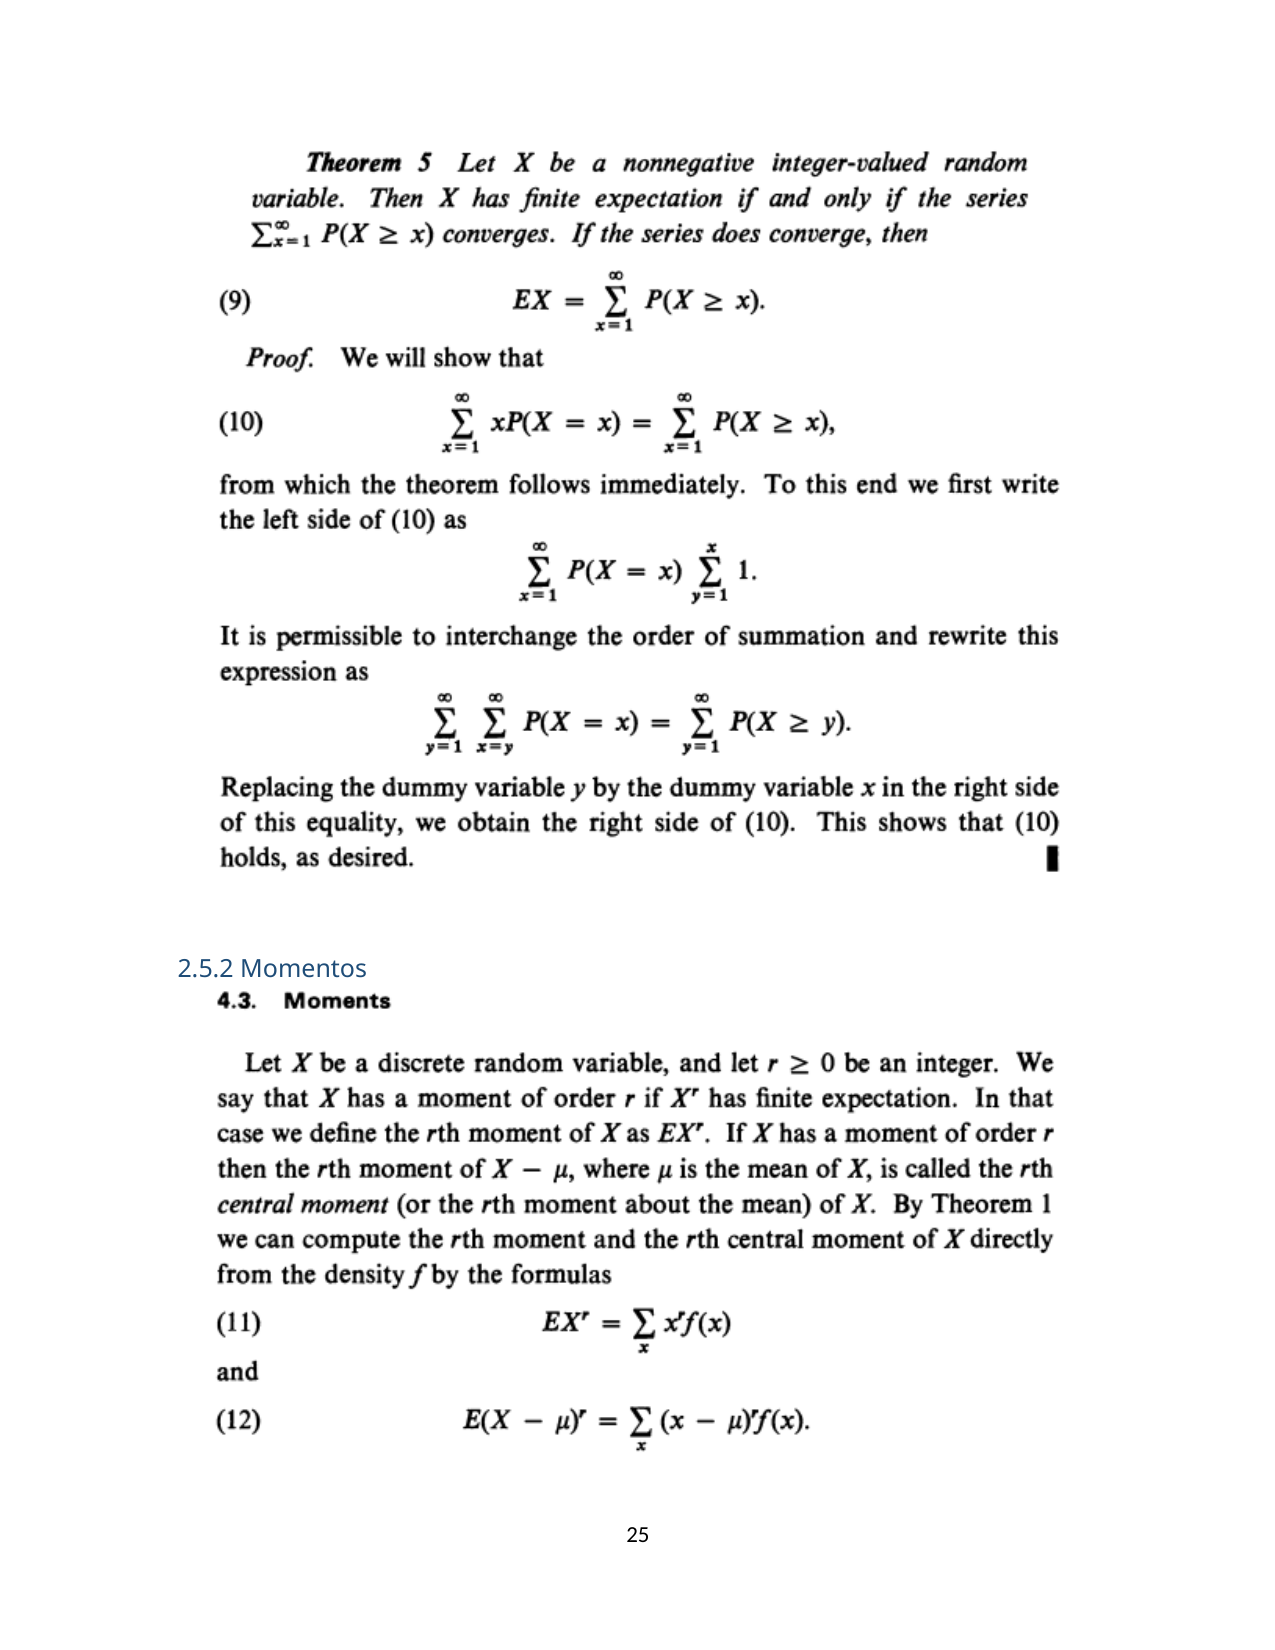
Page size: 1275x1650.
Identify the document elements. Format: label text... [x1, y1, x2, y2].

picture [203, 147, 1072, 886]
picture [210, 987, 1065, 1463]
subtitle 2.5.2 Momentos [177, 951, 1098, 985]
